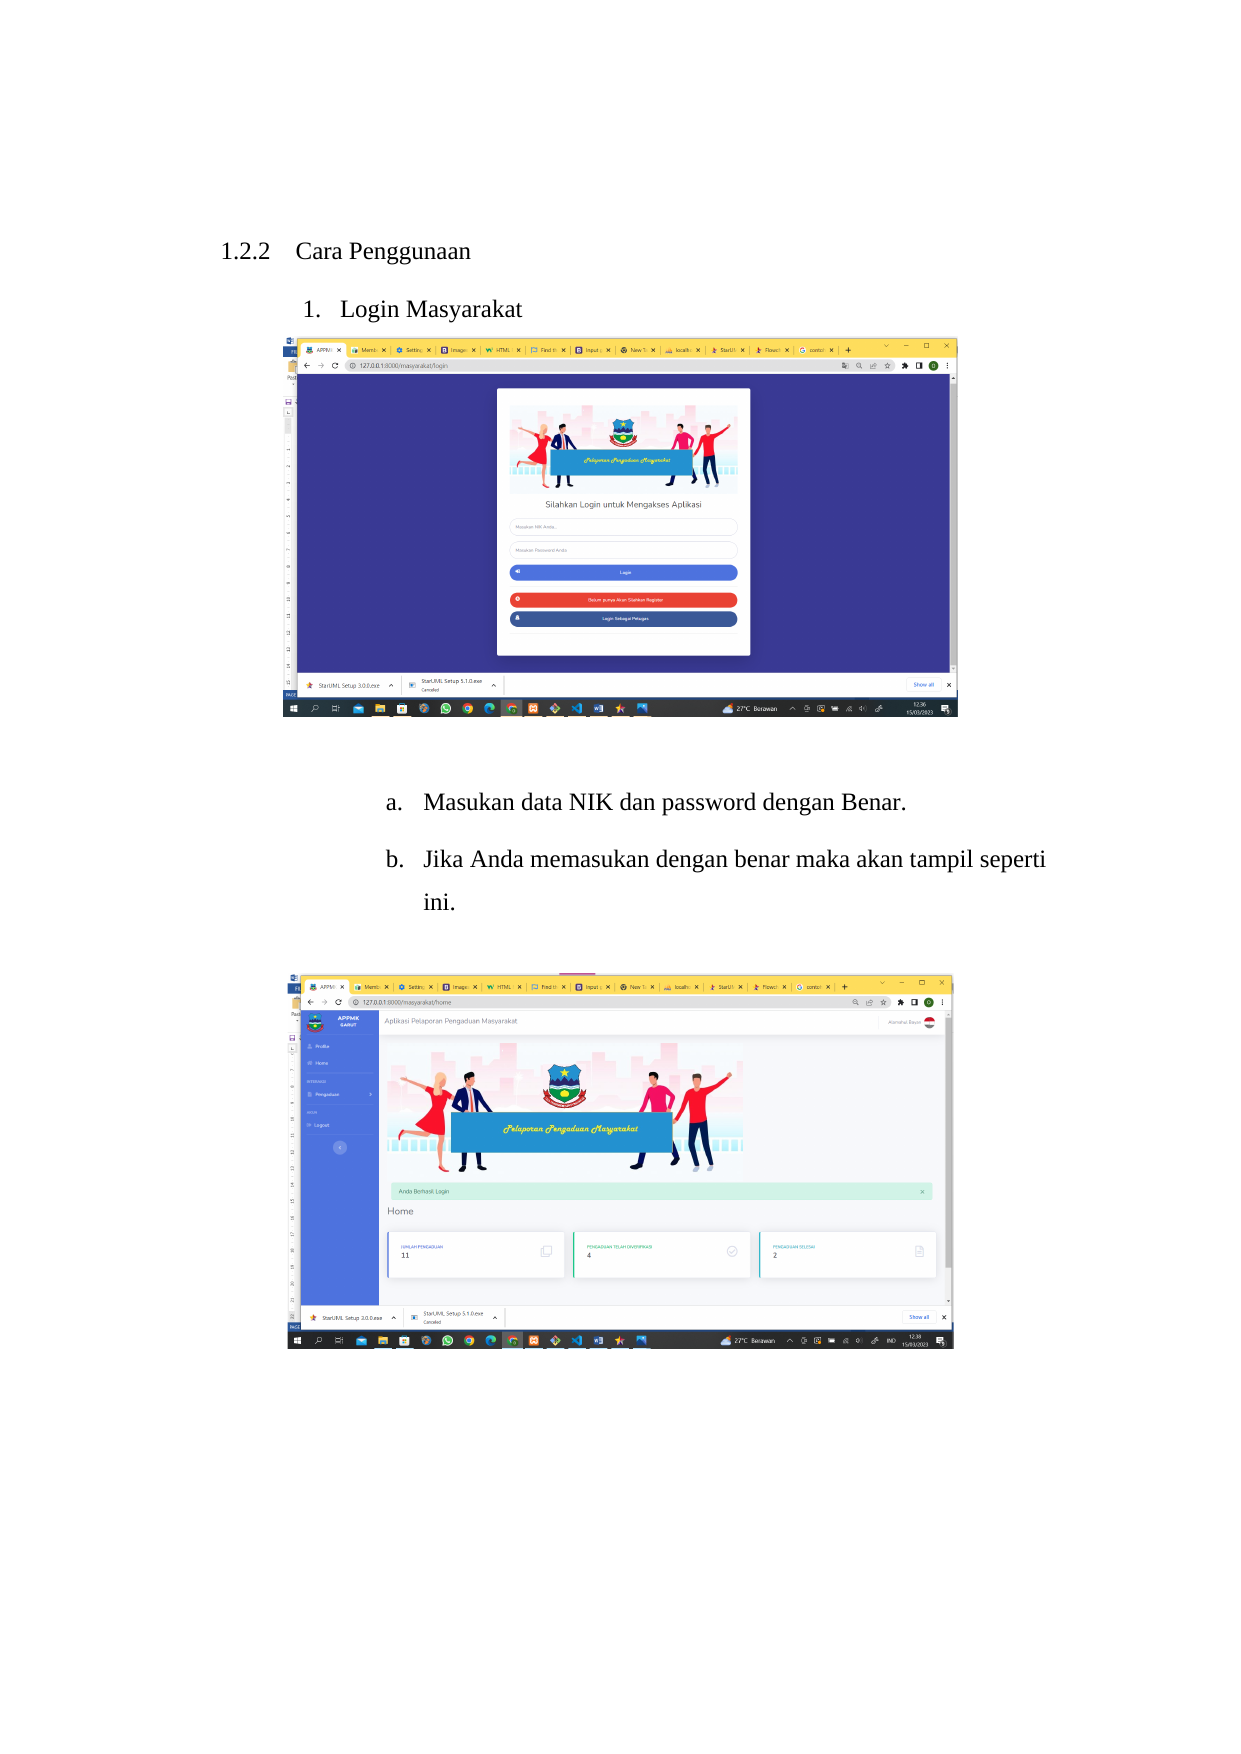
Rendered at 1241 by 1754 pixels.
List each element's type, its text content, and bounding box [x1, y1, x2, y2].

list Jika Anda memasukan dengan benar maka akan tampil seperti ini. [386, 844, 1064, 916]
list Login Masyarakat [302, 294, 1064, 322]
list Masukan data NIK dan password dengan Benar. [386, 787, 1064, 816]
picture [283, 336, 958, 717]
picture [287, 973, 954, 1349]
list Cara Penggunaan [220, 236, 1064, 265]
